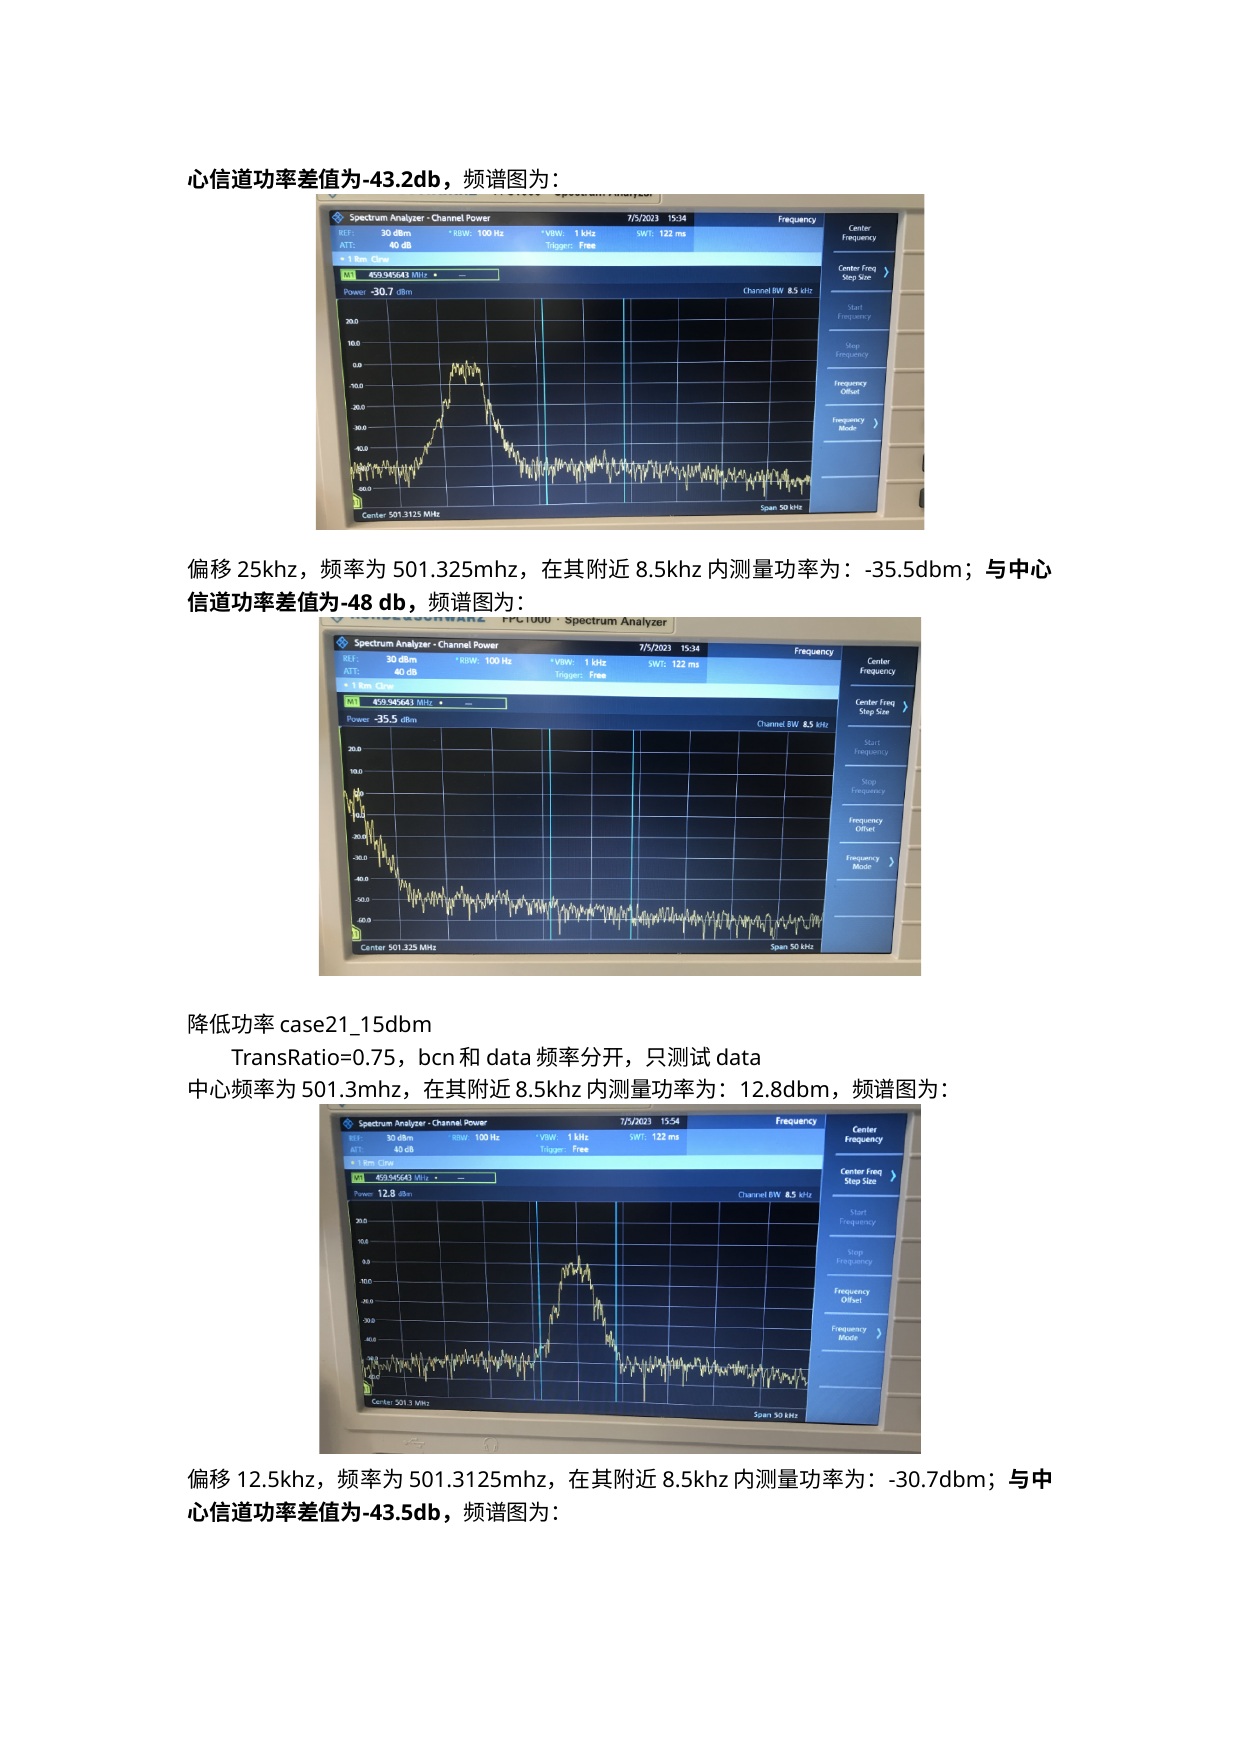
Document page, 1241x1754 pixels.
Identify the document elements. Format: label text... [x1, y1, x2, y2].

picture [318, 617, 922, 976]
text 中心频率为501.3mhz，在其附近8.5khz内测量功率为：12.8dbm，频谱图为： [187, 1072, 1053, 1104]
picture [315, 194, 925, 530]
text TransRatio=0.75，bcn和data频率分开，只测试data [187, 1039, 1053, 1072]
text 降低功率case21_15dbm [187, 1007, 1053, 1039]
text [187, 162, 1053, 194]
text 偏移25khz，频率为501.325mhz，在其附近8.5khz内测量功率为：-35.5dbm；与中心信道功率差值为-48 db，频谱图为： [187, 552, 1053, 617]
text 偏移12.5khz，频率为501.3125mhz，在其附近8.5khz内测量功率为：-30.7dbm；与中心信道功率差值为-43.5db，频谱图为： [187, 1462, 1053, 1527]
picture [319, 1104, 921, 1454]
